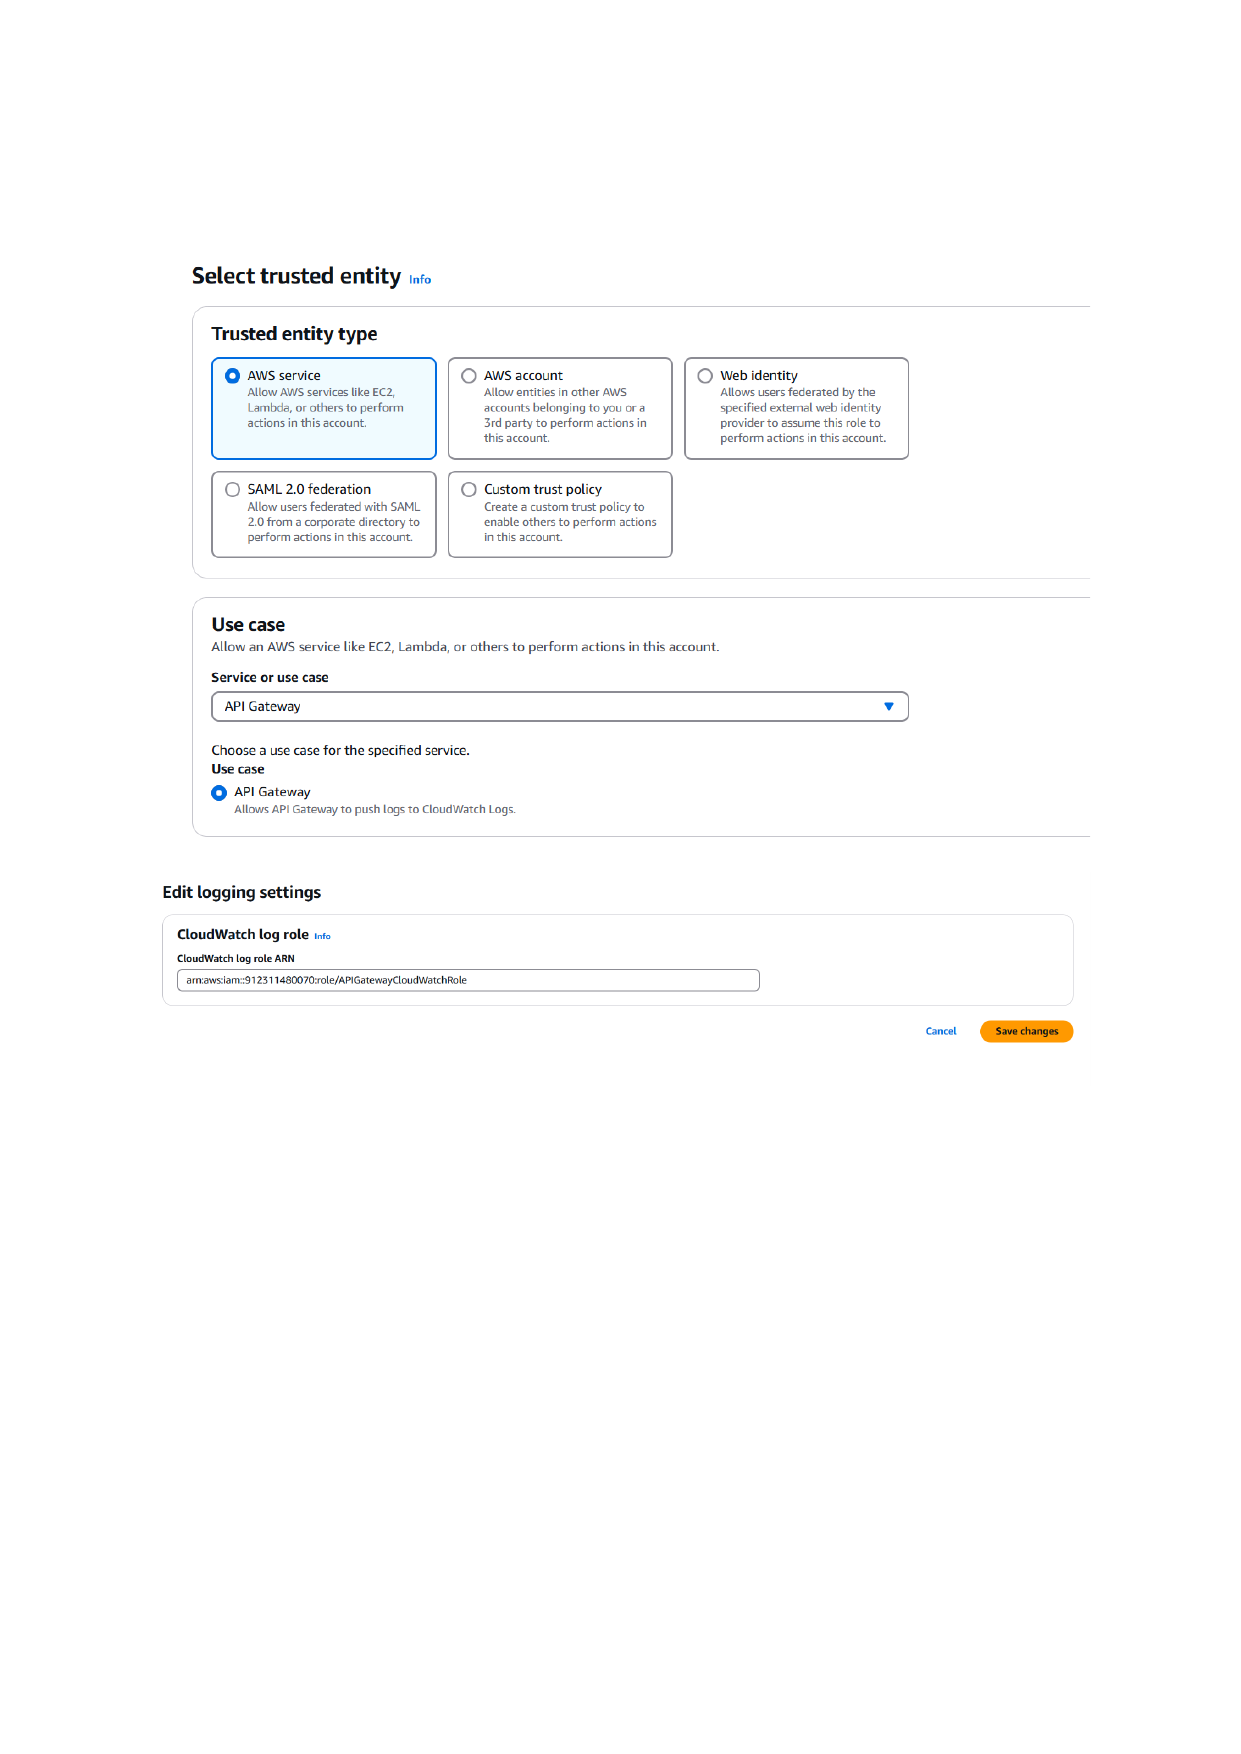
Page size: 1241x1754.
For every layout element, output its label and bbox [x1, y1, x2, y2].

picture [150, 872, 1091, 1086]
picture [150, 228, 1091, 868]
